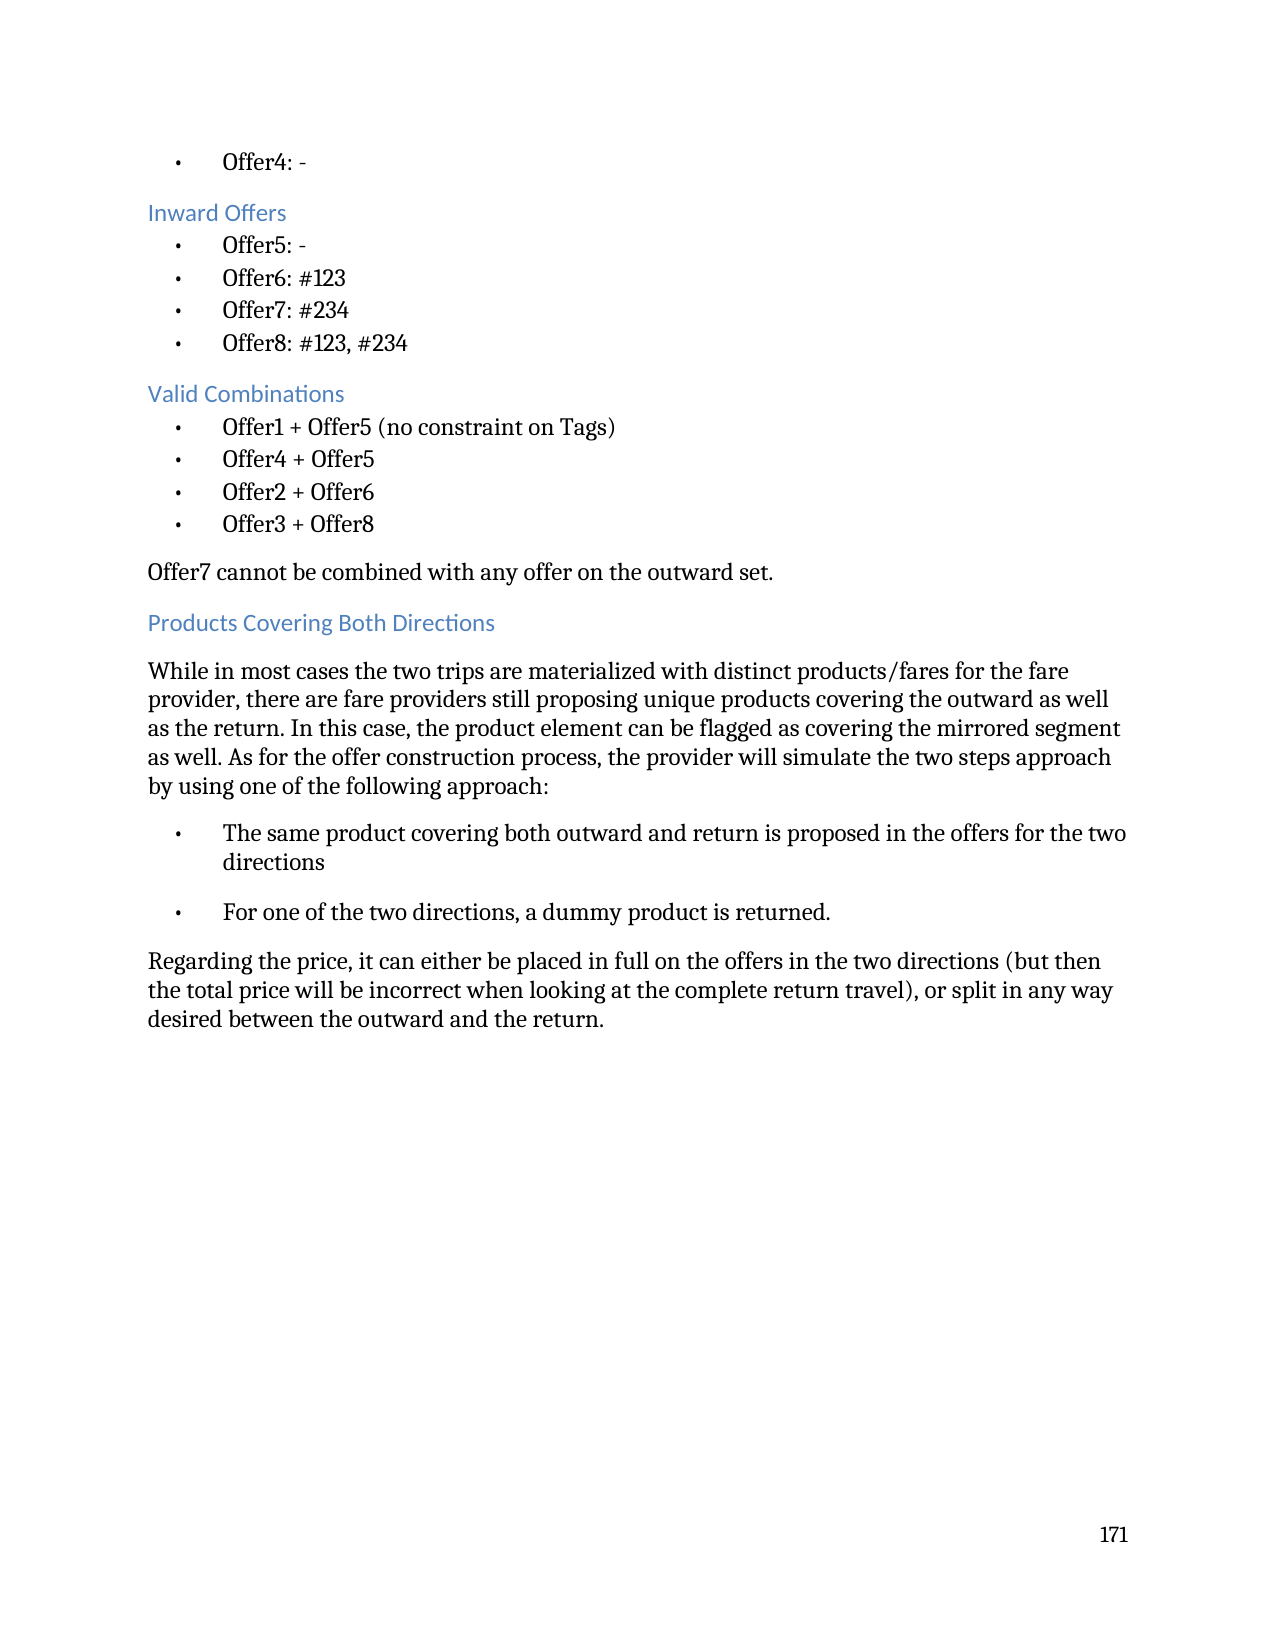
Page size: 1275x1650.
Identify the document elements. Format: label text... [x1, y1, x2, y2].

list The same product covering both outward and return is proposed in the offers for the two directions [173, 819, 1127, 877]
text Regarding the price, it can either be placed in full on the offers in the two directions (but then the total price will be incorrect when looking at the complete return travel), or split in any way desired between the outward and the return. [148, 947, 1127, 1033]
text Offer7 cannot be combined with any offer on the outward set. [148, 558, 1127, 587]
list Offer4: - [173, 148, 1127, 176]
list Offer4 + Offer5 [173, 445, 1127, 474]
subtitle Products Covering Both Directions [148, 607, 1127, 638]
subtitle Inward Offers [148, 197, 1127, 228]
list Offer8: #123, #234 [173, 329, 1127, 358]
text While in most cases the two trips are materialized with distinct products/fares for the fare provider, there are fare providers still proposing unique products covering the outward as well as the return. In this case, the product element can be flagged as covering the mirrored segment as well. As for the offer construction process, the provider will simulate the two steps approach by using one of the following approach: [148, 657, 1127, 800]
list Offer1 + Offer5 (no constraint on Tags) [173, 413, 1127, 442]
list Offer7: #234 [173, 296, 1127, 325]
subtitle Valid Combinations [148, 378, 1127, 409]
list Offer5: - [173, 231, 1127, 260]
list For one of the two directions, a dummy product is returned. [173, 897, 1127, 926]
list Offer6: #123 [173, 264, 1127, 293]
list Offer3 + Offer8 [173, 510, 1127, 539]
list Offer2 + Offer6 [173, 478, 1127, 507]
